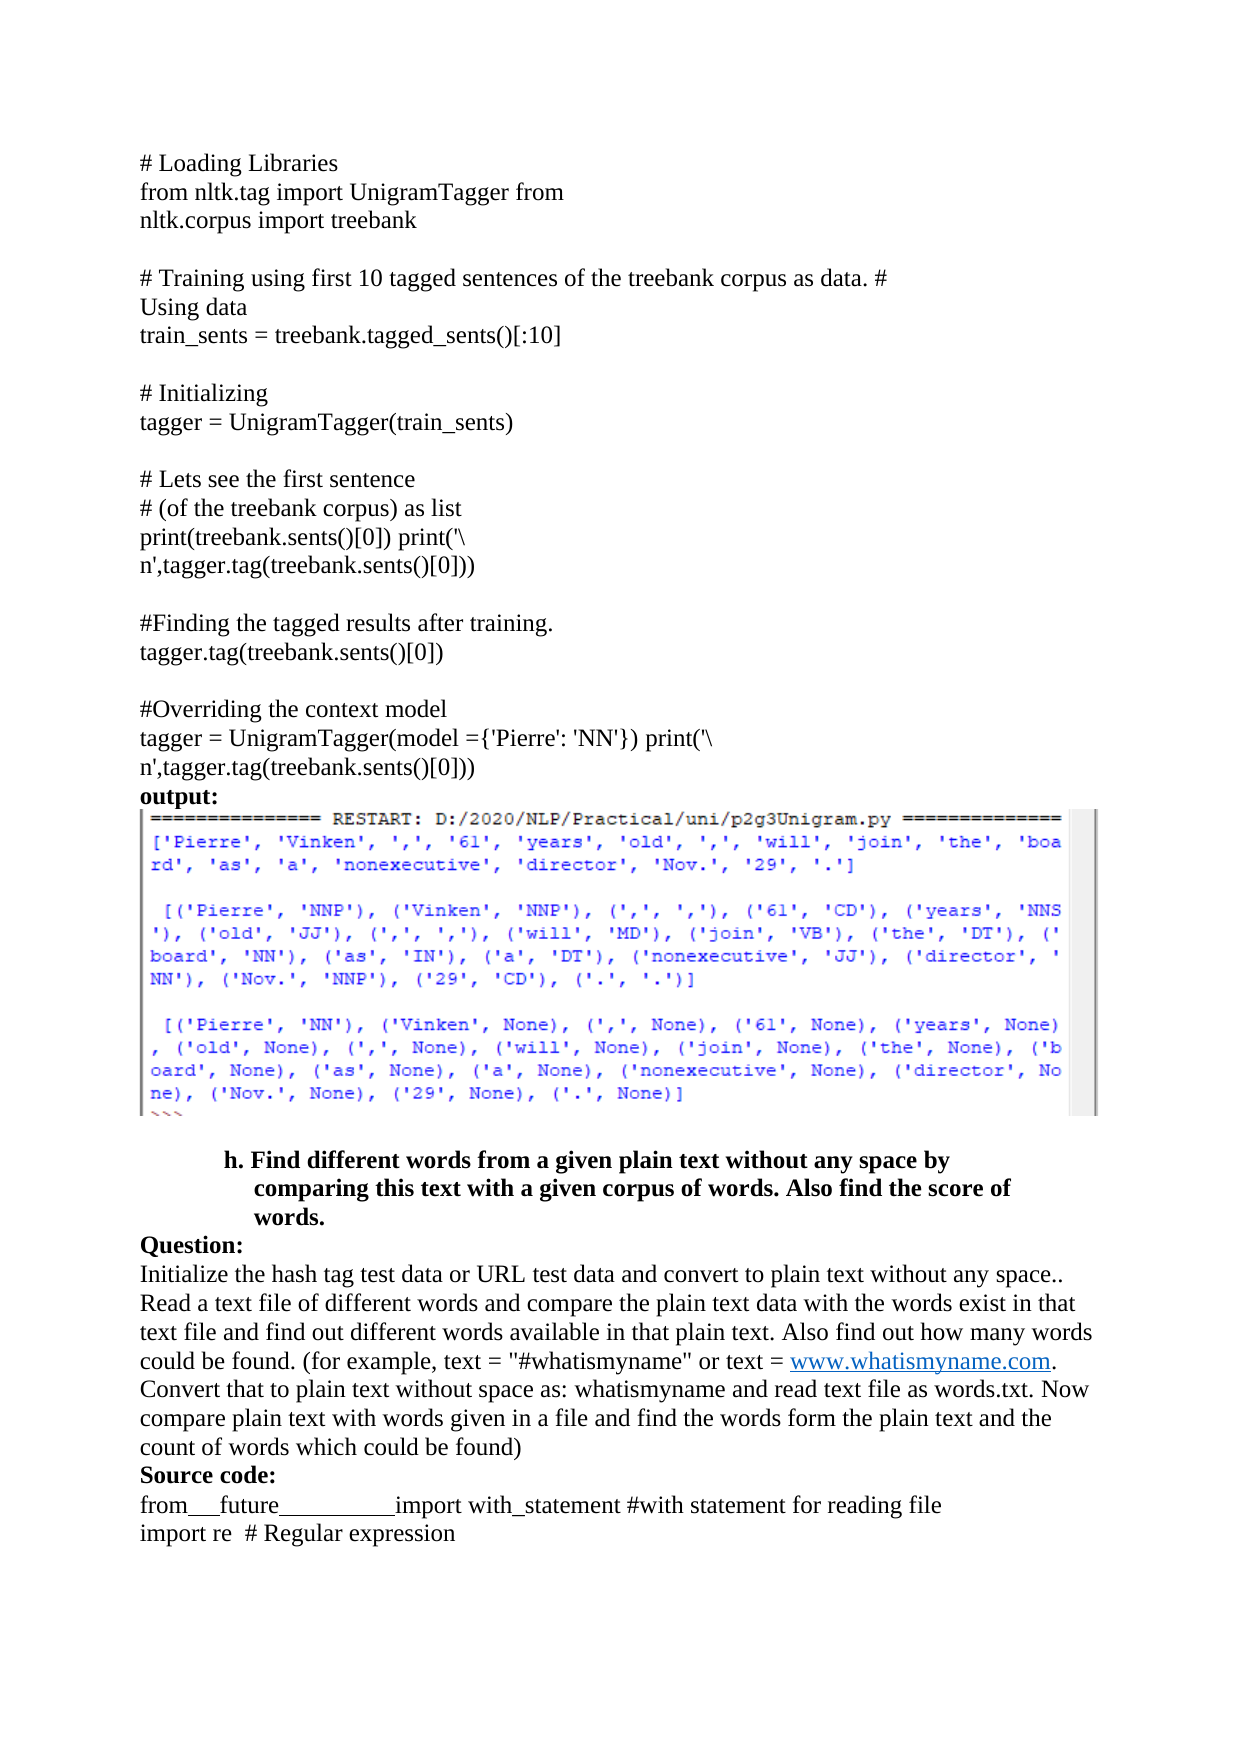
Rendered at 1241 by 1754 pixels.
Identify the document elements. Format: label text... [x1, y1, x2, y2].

text # (of the treebank corpus) as list print(treebank.sents()[0]) print('\n',tagger.tag(treebank.sents()[0])) [139, 493, 628, 579]
text # Training using first 10 tagged sentences of the treebank corpus as data. # Using data [139, 263, 952, 320]
text #Finding the tagged results after training. tagger.tag(treebank.sents()[0]) [139, 608, 638, 666]
list Find different words from a given plain text without any space by comparing this text with a given corpus of words. Also find the score of words. [224, 1145, 1071, 1231]
text # Loading Libraries [139, 148, 1240, 177]
text #Overriding the context model [139, 694, 1240, 723]
text Initialize the hash tag test data or URL test data and convert to plain text without any space.. Read a text file of different words and compare the plain text data with the words exist in that text file and find out different words available in that plain text. Also find out how many words could be found. (for example, text = "#whatismyname" or text = www.whatismyname.com. Convert that to plain text without space as: whatismyname and read text file as words.txt. Now compare plain text with words given in a file and find the words form the plain text and the count of words which could be found) [139, 1259, 1105, 1461]
text Question: [139, 1231, 1240, 1259]
text from future import with_statement #with statement for reading file import re # Regular expression [139, 1490, 943, 1547]
text # Initializing [139, 378, 1240, 407]
text tagger = UnigramTagger(train_sents) [139, 407, 1240, 435]
text train_sents = treebank.tagged_sents()[:10] [139, 320, 1240, 349]
text output: [139, 781, 1240, 810]
text Source code: [139, 1461, 1240, 1490]
text from nltk.tag import UnigramTagger from nltk.corpus import treebank [139, 177, 595, 234]
text tagger = UnigramTagger(model ={'Pierre': 'NN'}) print('\n',tagger.tag(treebank.sents()[0])) [139, 723, 725, 781]
text # Lets see the first sentence [139, 464, 1240, 493]
picture [139, 809, 1099, 1116]
